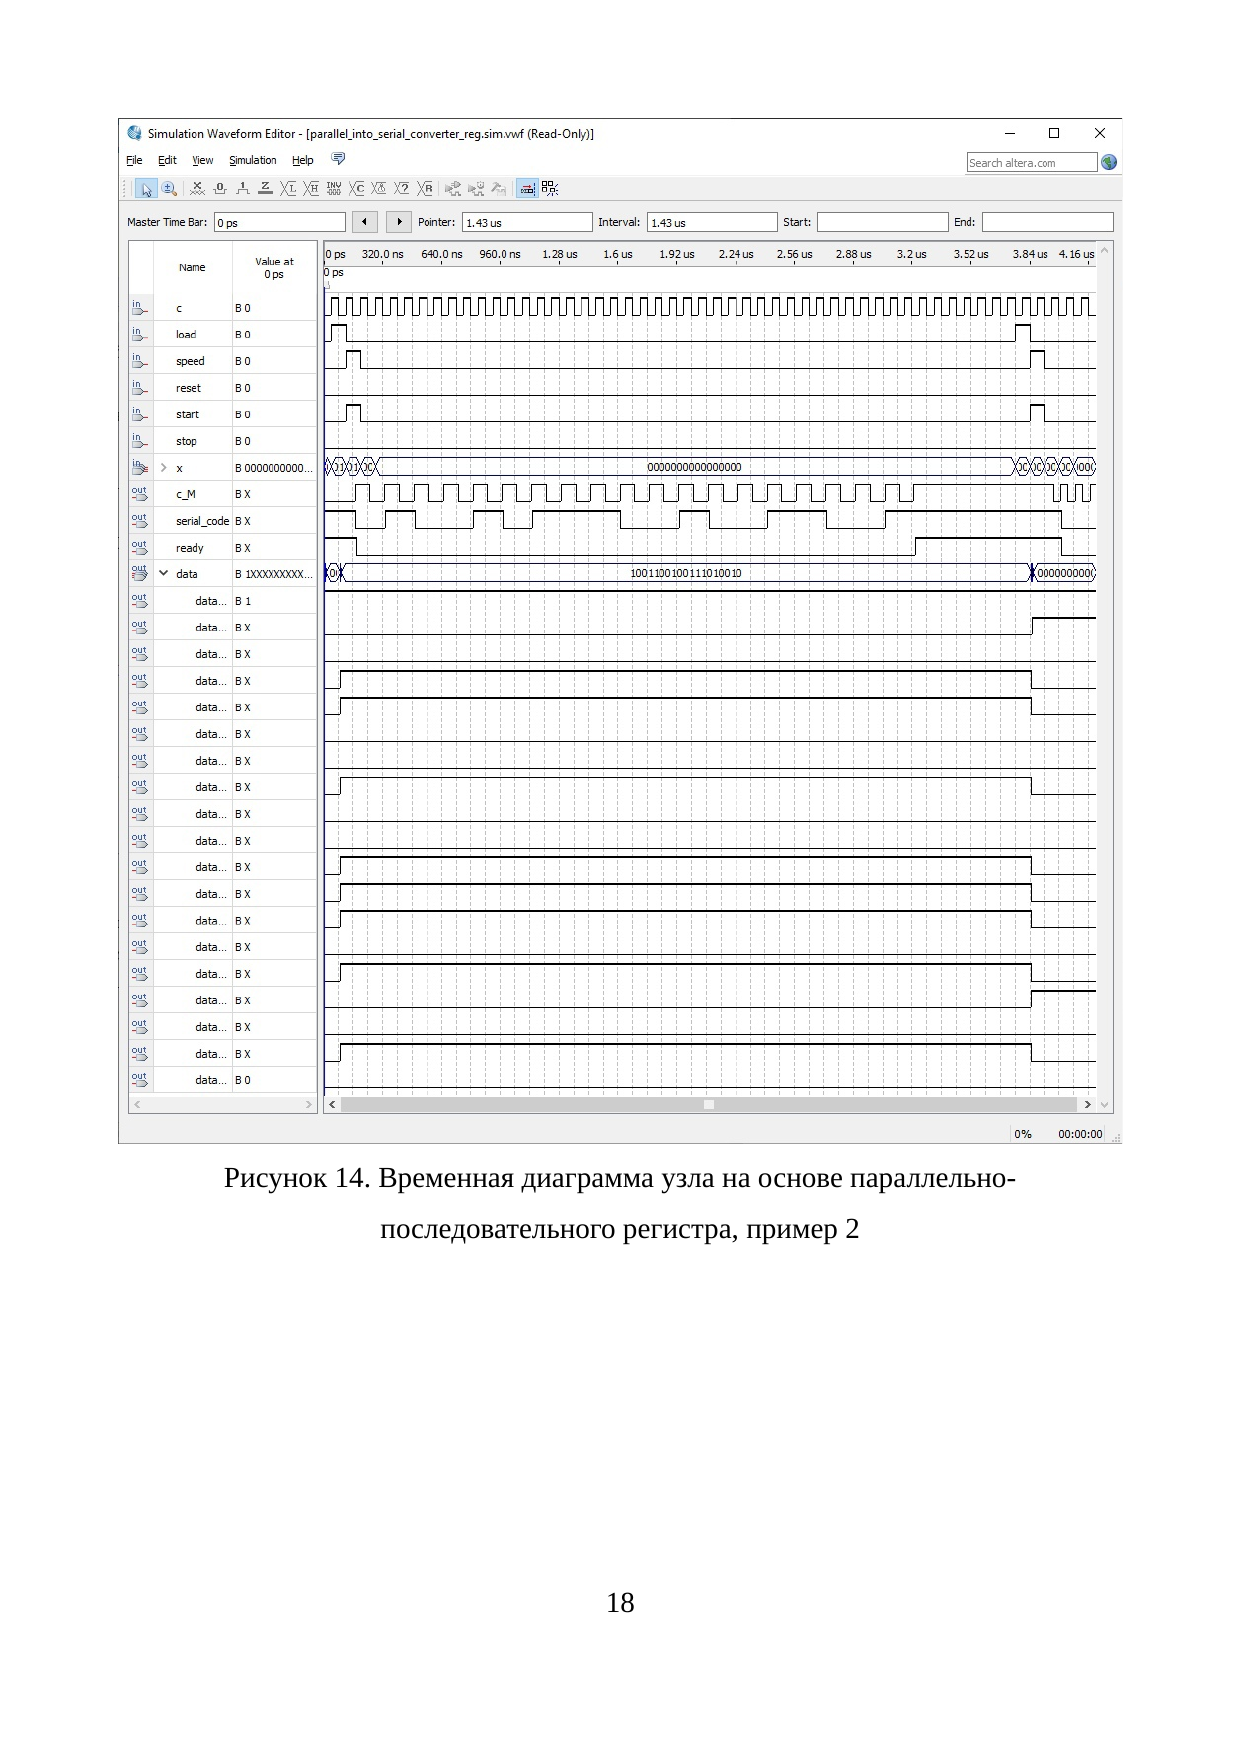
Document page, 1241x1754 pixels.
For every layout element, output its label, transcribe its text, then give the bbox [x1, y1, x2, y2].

picture [118, 118, 1123, 1144]
list Рисунок 14. Временная диаграмма узла на основе параллельно-последовательного регистра, пример 2 [118, 1160, 1122, 1244]
